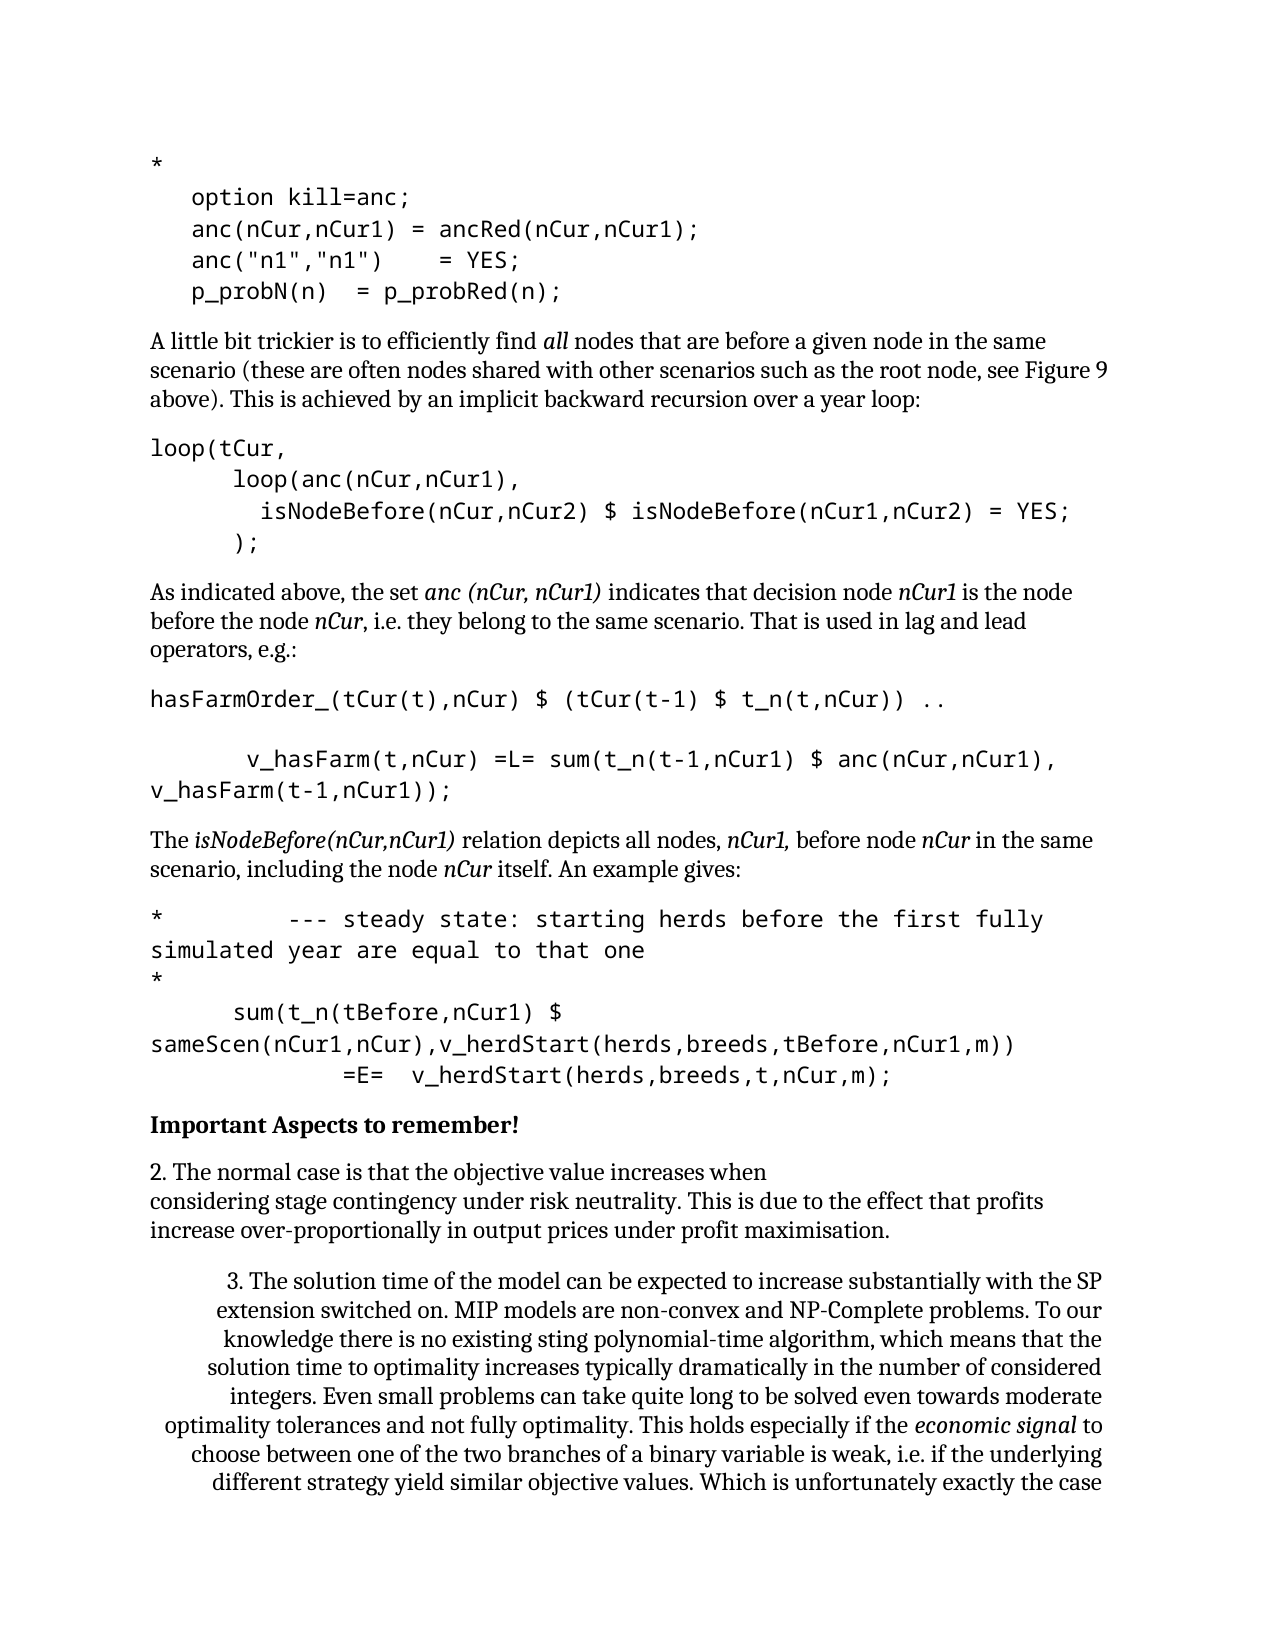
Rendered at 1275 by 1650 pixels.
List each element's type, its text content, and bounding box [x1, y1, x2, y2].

text Important Aspects to remember! [150, 1111, 1125, 1139]
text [150, 150, 1125, 306]
text The isNodeBefore(nCur,nCur1) relation depicts all nodes, nCur1, before node nCur in the same scenario, including the node nCur itself. An example gives: [150, 826, 1125, 884]
text 2. The normal case is that the objective value increases when considering stage contingency under risk neutrality. This is due to the effect that profits increase over-proportionally in output prices under profit maximisation. [150, 1158, 1125, 1244]
text loop(tCur, loop(anc(nCur,nCur1), isNodeBefore(nCur,nCur2) $ isNodeBefore(nCur1,nCur2) = YES; ); [150, 432, 1125, 557]
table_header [139, 1263, 1114, 1497]
text hasFarmOrder_(tCur(t),nCur) $ (tCur(t-1) $ t_n(t,nCur)) .. v_hasFarm(t,nCur) =L= sum(t_n(t-1,nCur1) $ anc(nCur,nCur1), v_hasFarm(t-1,nCur1)); [150, 683, 1125, 805]
text A little bit trickier is to efficiently find all nodes that are before a given node in the same scenario (these are often nodes shared with other scenarios such as the root node, see Figure 9 above). This is achieved by an implicit backward recursion over a year loop: [150, 327, 1125, 413]
text As indicated above, the set anc (nCur, nCur1) indicates that decision node nCur1 is the node before the node nCur, i.e. they belong to the same scenario. That is used in lag and lead operators, e.g.: [150, 578, 1125, 664]
text * --- steady state: starting herds before the first fully simulated year are equal to that one * sum(t_n(tBefore,nCur1) $ sameScen(nCur1,nCur),v_herdStart(herds,breeds,tBefore,nCur1,m)) =E= v_herdStart(herds,breeds,t,nCur,m); [150, 902, 1125, 1090]
